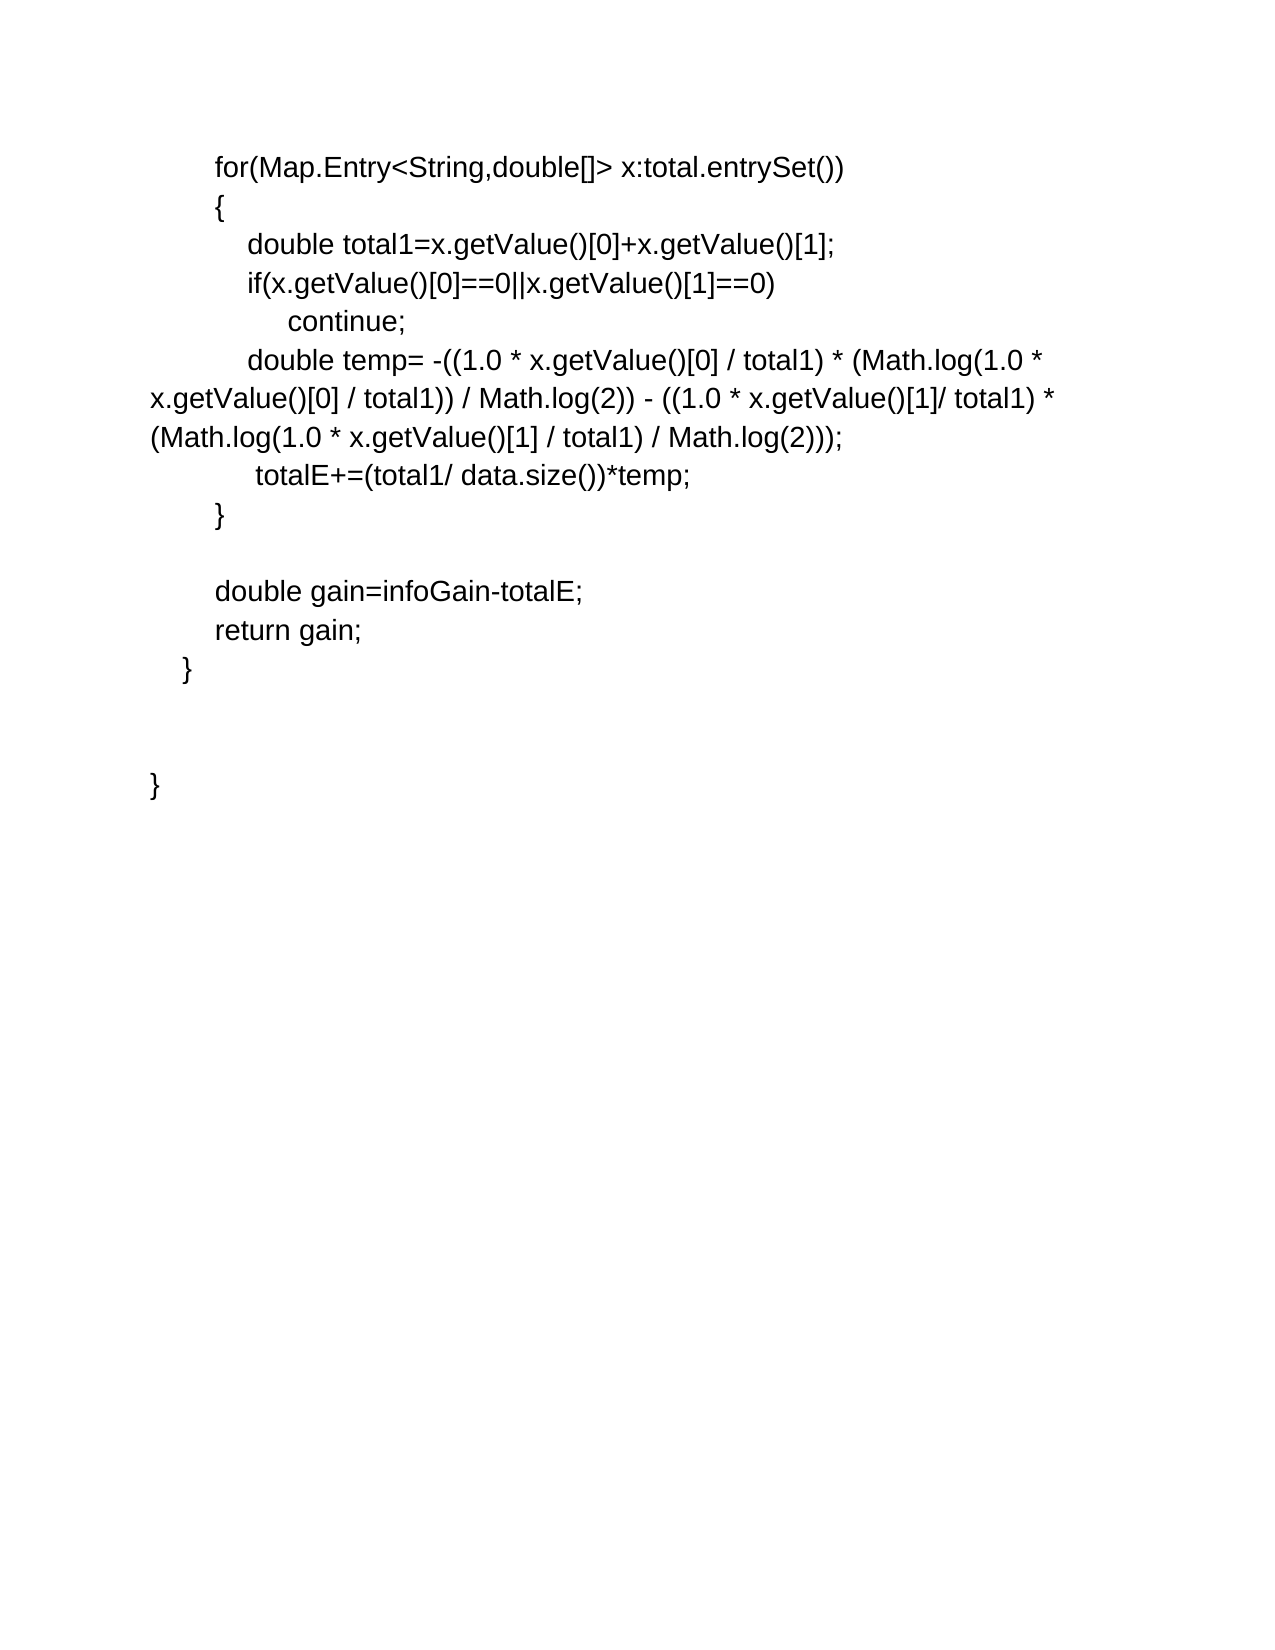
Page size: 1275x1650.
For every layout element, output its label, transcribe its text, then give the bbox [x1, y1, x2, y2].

text double total1=x.getValue()[0]+x.getValue()[1]; [150, 227, 1125, 261]
text double gain=infoGain-totalE; [150, 574, 1125, 607]
text for(Map.Entry<String,double[]> x:total.entrySet()) [150, 150, 1125, 183]
text double temp= -((1.0 * x.getValue()[0] / total1) * (Math.log(1.0 * x.getValue()[0] / total1)) / Math.log(2)) - ((1.0 * x.getValue()[1]/ total1) * (Math.log(1.0 * x.getValue()[1] / total1) / Math.log(2))); [150, 343, 1125, 453]
text if(x.getValue()[0]==0||x.getValue()[1]==0) [150, 266, 1125, 299]
text { [150, 188, 1125, 222]
text return gain; [150, 612, 1125, 646]
text } [150, 651, 1125, 684]
text } [150, 497, 1125, 530]
text totalE+=(total1/ data.size())*temp; [150, 458, 1125, 492]
text } [150, 767, 1125, 800]
text continue; [150, 304, 1125, 338]
